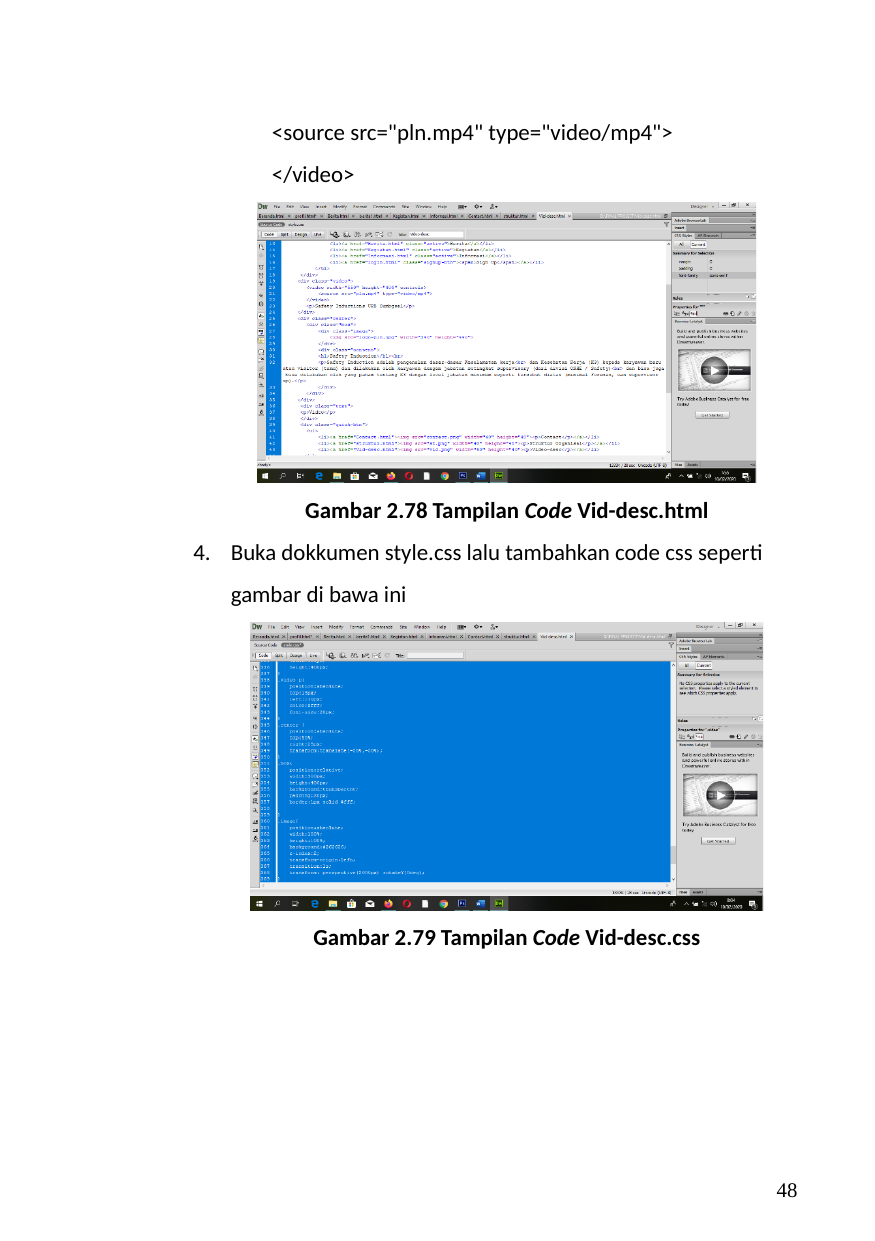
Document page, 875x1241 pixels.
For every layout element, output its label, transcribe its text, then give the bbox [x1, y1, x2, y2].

picture [257, 202, 757, 483]
picture [250, 622, 764, 911]
list Gambar 2.79 Tampilan Code Vid-desc.css [231, 923, 783, 952]
list Gambar 2.78 Tampilan Code Vid-desc.html [231, 496, 783, 524]
list <source src="pln.mp4" type="video/mp4"> [231, 118, 783, 146]
list </video> [231, 160, 783, 188]
list Buka dokkumen style.css lalu tambahkan code css seperti gambar di bawa ini [193, 538, 783, 608]
